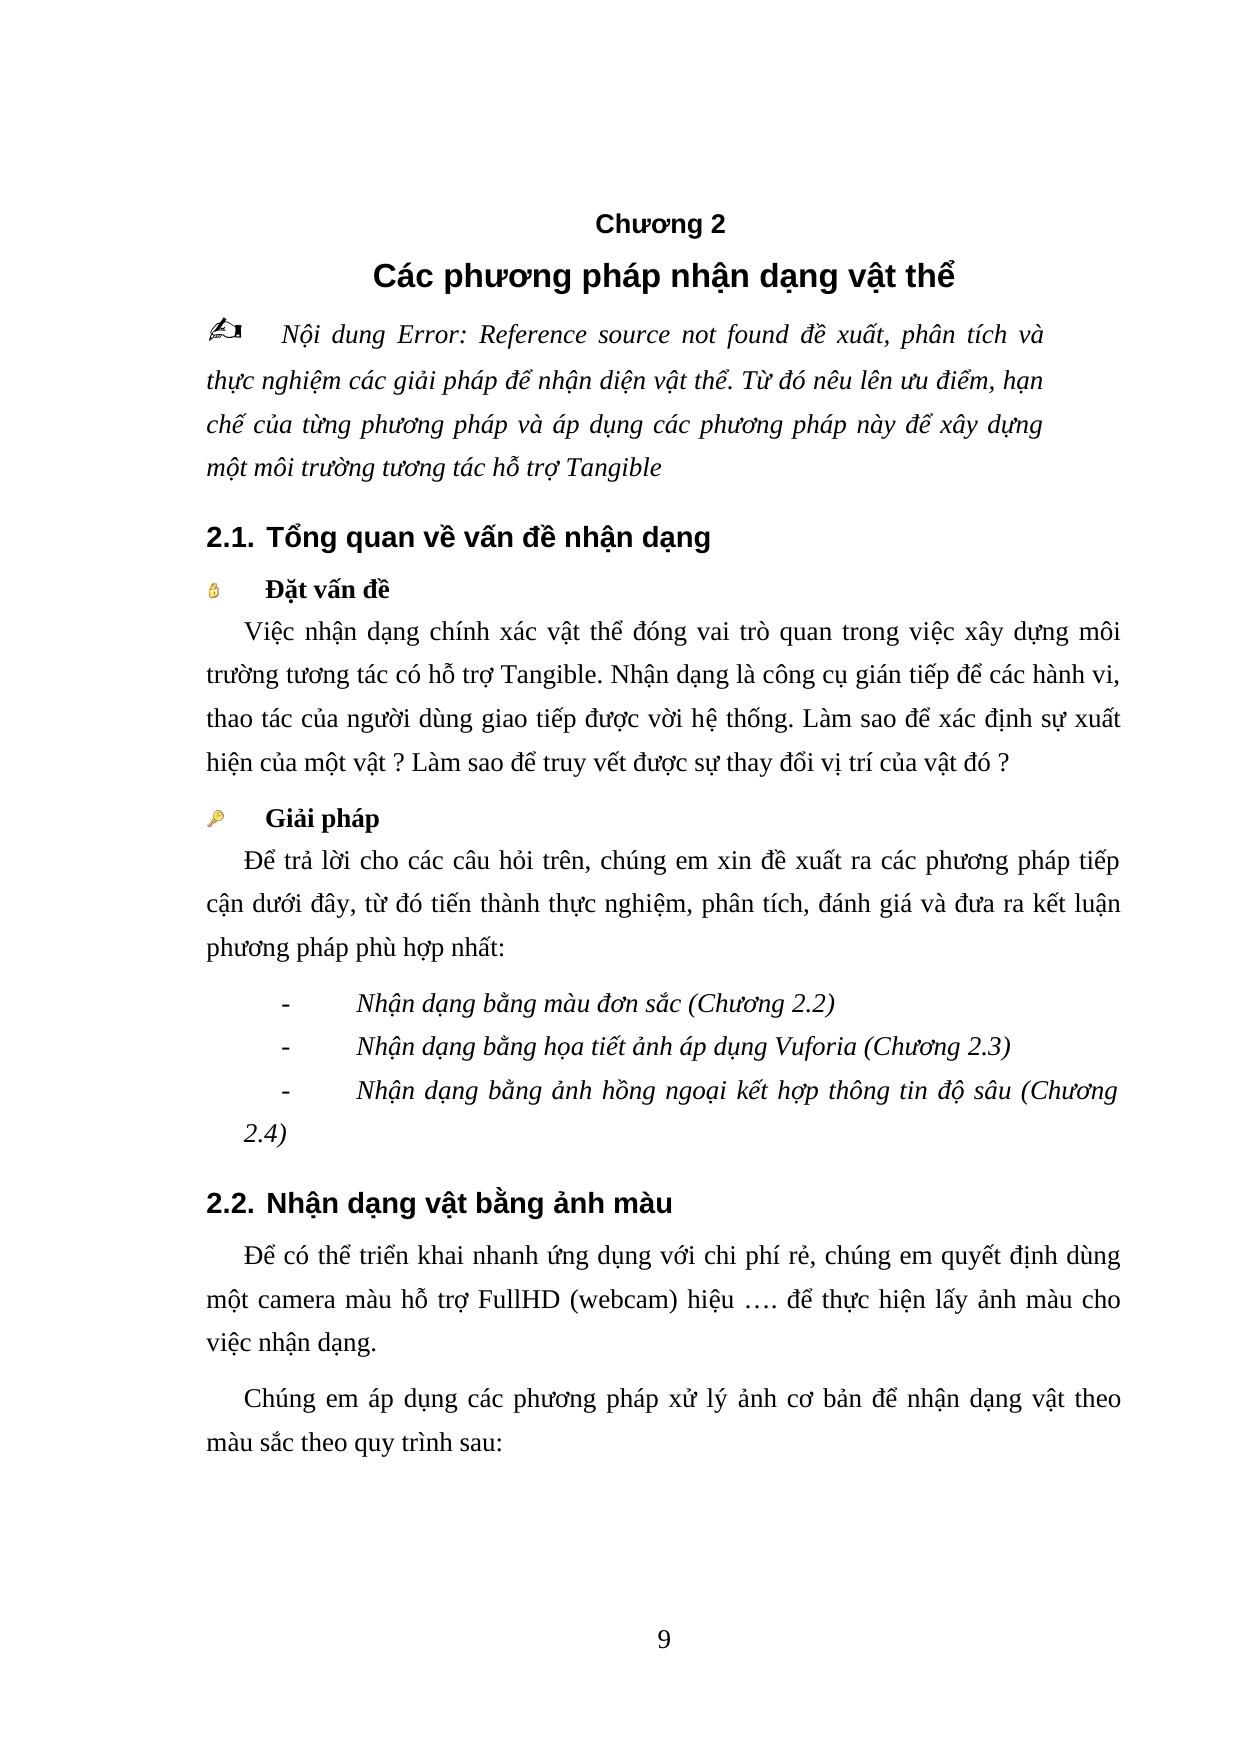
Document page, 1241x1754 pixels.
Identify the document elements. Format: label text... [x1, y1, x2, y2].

subtitle Nhận dạng bằng ảnh hồng ngoại kết hợp thông tin độ sâu (Chương 2.4) [244, 1074, 1122, 1149]
subtitle Nhận dạng bằng họa tiết ảnh áp dụng Vuforia (Chương 2.3) [244, 1030, 1122, 1062]
text Chúng em áp dụng các phương pháp xử lý ảnh cơ bản để nhận dạng vật theo màu sắc theo quy trình sau: [206, 1382, 1122, 1457]
subtitle Nhận dạng vật bằng ảnh màu [206, 1186, 1122, 1219]
subtitle Nhận dạng bằng màu đơn sắc (Chương 2.2) [244, 987, 1122, 1018]
picture [207, 581, 220, 599]
subtitle Tổng quan về vấn đề nhận dạng [206, 520, 1122, 553]
picture [207, 810, 224, 827]
text Để có thể triển khai nhanh ứng dụng với chi phí rẻ, chúng em quyết định dùng một camera màu hỗ trợ FullHD (webcam) hiệu …. để thực hiện lấy ảnh màu cho việc nhận dạng. [206, 1239, 1122, 1357]
text Việc nhận dạng chính xác vật thể đóng vai trò quan trong việc xây dựng môi trường tương tác có hỗ trợ Tangible. Nhận dạng là công cụ gián tiếp để các hành vi, thao tác của người dùng giao tiếp được vời hệ thống. Làm sao để xác định sự xuất hiện của một vật ? Làm sao để truy vết được sự thay đổi vị trí của vật đó ? [206, 615, 1122, 777]
text Để trả lời cho các câu hỏi trên, chúng em xin đề xuất ra các phương pháp tiếp cận dưới đây, từ đó tiến thành thực nghiệm, phân tích, đánh giá và đưa ra kết luận phương pháp phù hợp nhất: [206, 844, 1122, 962]
subtitle Các phương pháp nhận dạng vật thể [206, 202, 1122, 294]
text Đặt vấn đề [206, 573, 1122, 604]
text Giải pháp [206, 802, 1122, 833]
